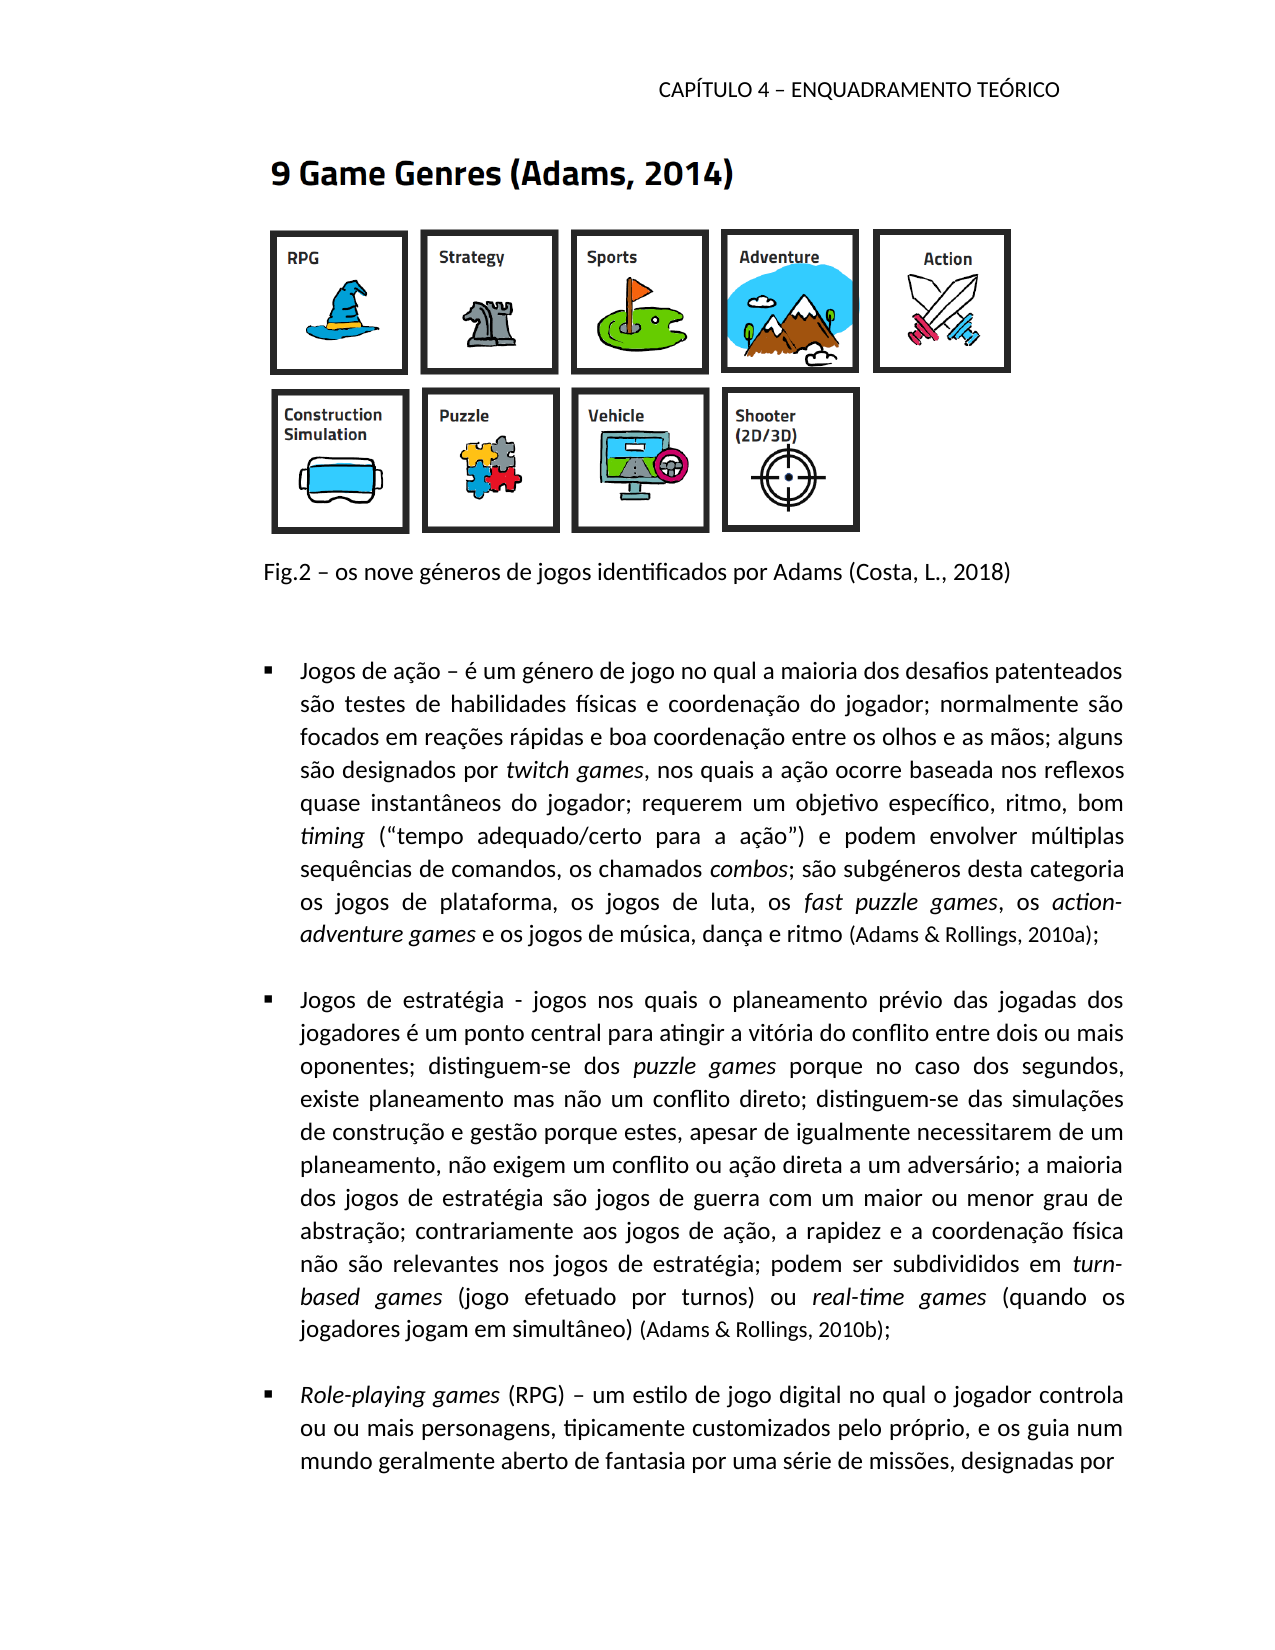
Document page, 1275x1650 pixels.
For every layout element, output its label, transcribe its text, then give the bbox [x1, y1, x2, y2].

list Role-playing games (RPG) – um estilo de jogo digital no qual o jogador controla ou ou mais personagens, tipicamente customizados pelo próprio, e os guia num mundo geralmente aberto de fantasia por uma série de missões, designadas por [262, 1379, 1125, 1476]
list Jogos de estratégia - jogos nos quais o planeamento prévio das jogadas dos jogadores é um ponto central para atingir a vitória do conflito entre dois ou mais oponentes; distinguem-se dos puzzle games porque no caso dos segundos, existe planeamento mas não um conflito direto; distinguem-se das simulações de construção e gestão porque estes, apesar de igualmente necessitarem de um planeamento, não exigem um conflito ou ação direta a um adversário; a maioria dos jogos de estratégia são jogos de guerra com um maior ou menor grau de abstração; contrariamente aos jogos de ação, a rapidez e a coordenação física não são relevantes nos jogos de estratégia; podem ser subdivididos em turn-based games (jogo efetuado por turnos) ou real-time games (quando os jogadores jogam em simultâneo) ; [262, 984, 1125, 1344]
list Jogos de ação – é um género de jogo no qual a maioria dos desafios patenteados são testes de habilidades físicas e coordenação do jogador; normalmente são focados em reações rápidas e boa coordenação entre os olhos e as mãos; alguns são designados por twitch games, nos quais a ação ocorre baseada nos reflexos quase instantâneos do jogador; requerem um objetivo específico, ritmo, bom timing (“tempo adequado/certo para a ação”) e podem envolver múltiplas sequências de comandos, os chamados combos; são subgéneros desta categoria os jogos de plataforma, os jogos de luta, os fast puzzle games, os action-adventure games e os jogos de música, dança e ritmo ; [262, 655, 1125, 949]
picture [255, 150, 1020, 538]
text Fig.2 – os nove géneros de jogos identificados por Adams (Costa, L., 2018) [150, 556, 1125, 587]
